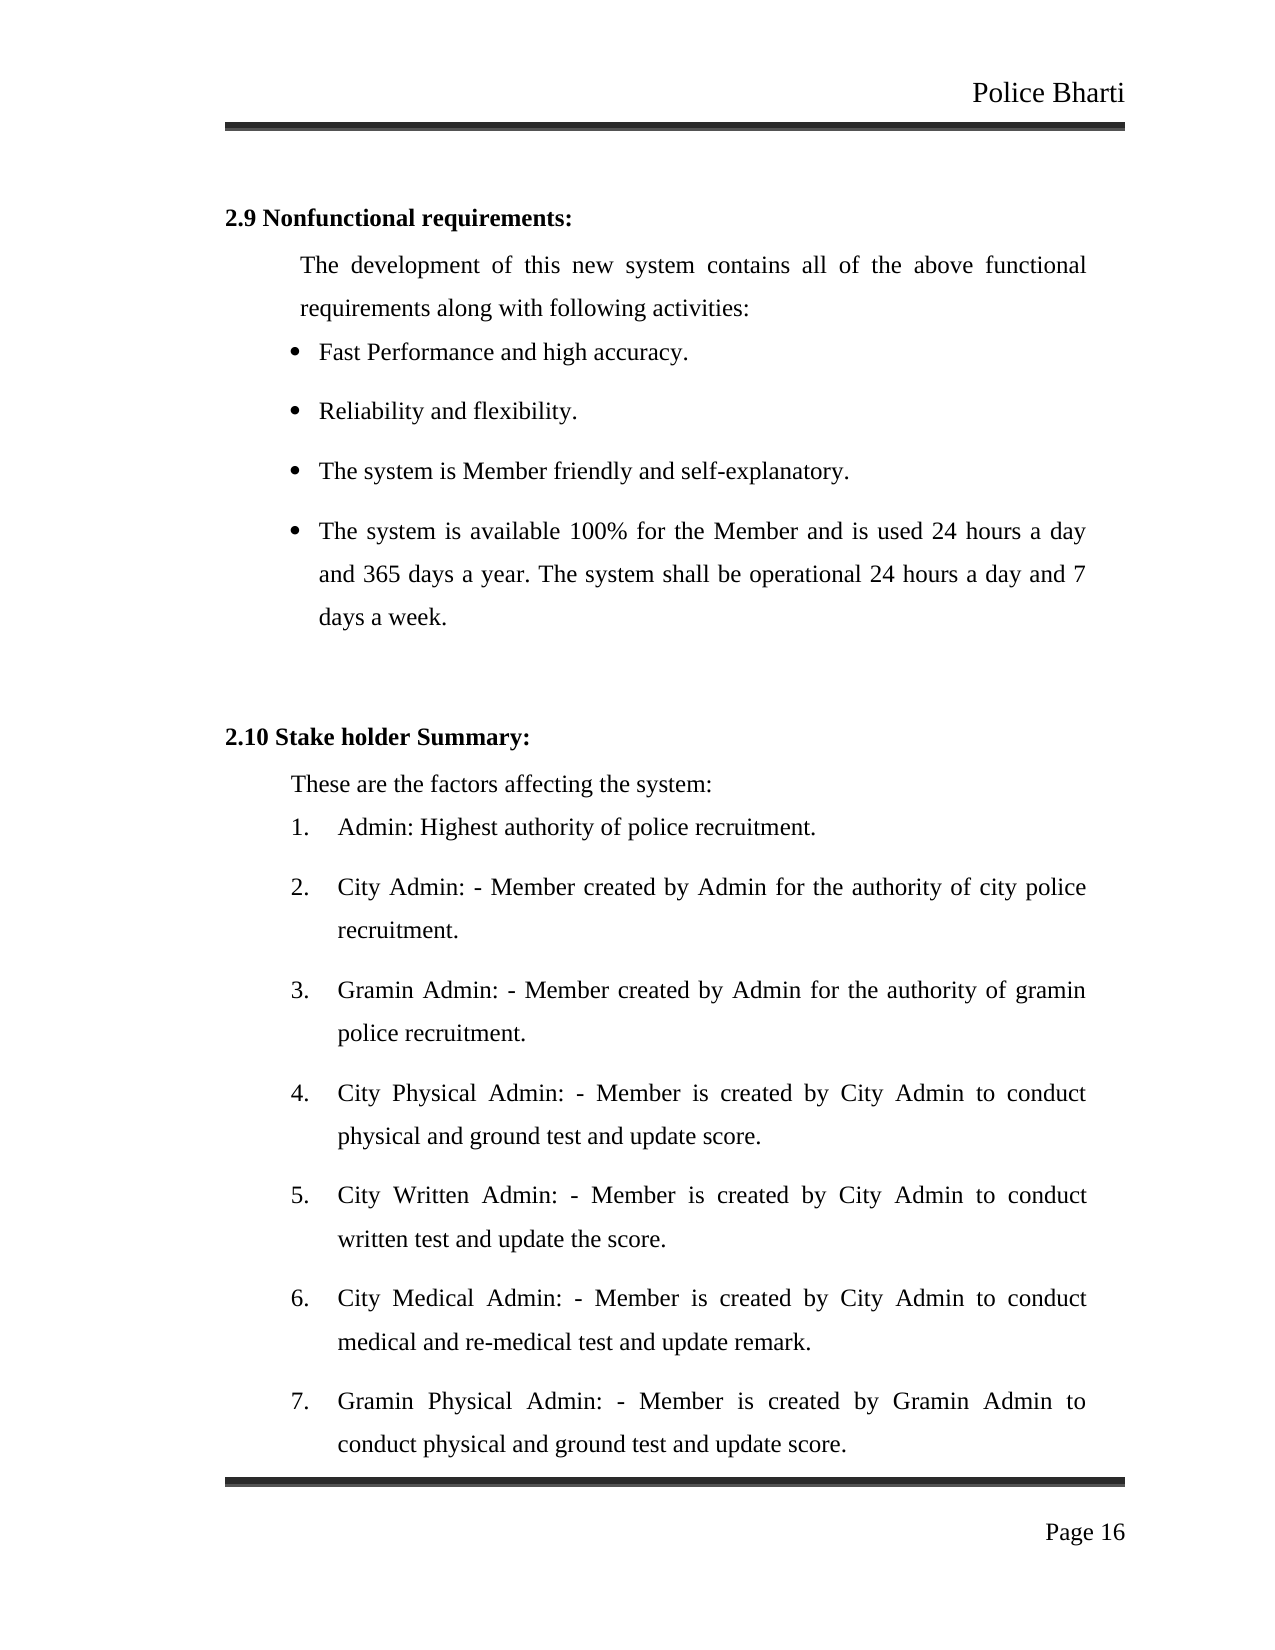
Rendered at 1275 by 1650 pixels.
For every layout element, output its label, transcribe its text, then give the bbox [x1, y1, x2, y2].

text 2.9 Nonfunctional requirements: [225, 203, 1125, 232]
list Gramin Physical Admin: - Member is created by Gramin Admin to conduct physical and ground test and update score. [291, 1386, 1087, 1458]
text These are the factors affecting the system: [262, 769, 1087, 798]
list City Written Admin: - Member is created by City Admin to conduct written test and update the score. [291, 1181, 1087, 1252]
list The system is available 100% for the Member and is used 24 hours a day and 365 days a year. The system shall be operational 24 hours a day and 7 days a week. [291, 516, 1087, 631]
list The system is Member friendly and self-explanatory. [291, 456, 1087, 485]
list City Physical Admin: - Member is created by City Admin to conduct physical and ground test and update score. [291, 1078, 1087, 1149]
list Fast Performance and high accuracy. [291, 337, 1087, 365]
text 2.10 Stake holder Summary: [225, 722, 1125, 751]
list City Medical Admin: - Member is created by City Admin to conduct medical and re-medical test and update remark. [291, 1283, 1087, 1355]
list City Admin: - Member created by Admin for the authority of city police recruitment. [291, 872, 1087, 944]
list Gramin Admin: - Member created by Admin for the authority of gramin police recruitment. [291, 975, 1087, 1047]
text The development of this new system contains all of the above functional requirements along with following activities: [300, 250, 1087, 322]
list Reliability and flexibility. [291, 396, 1087, 425]
list Admin: Highest authority of police recruitment. [291, 812, 1087, 841]
